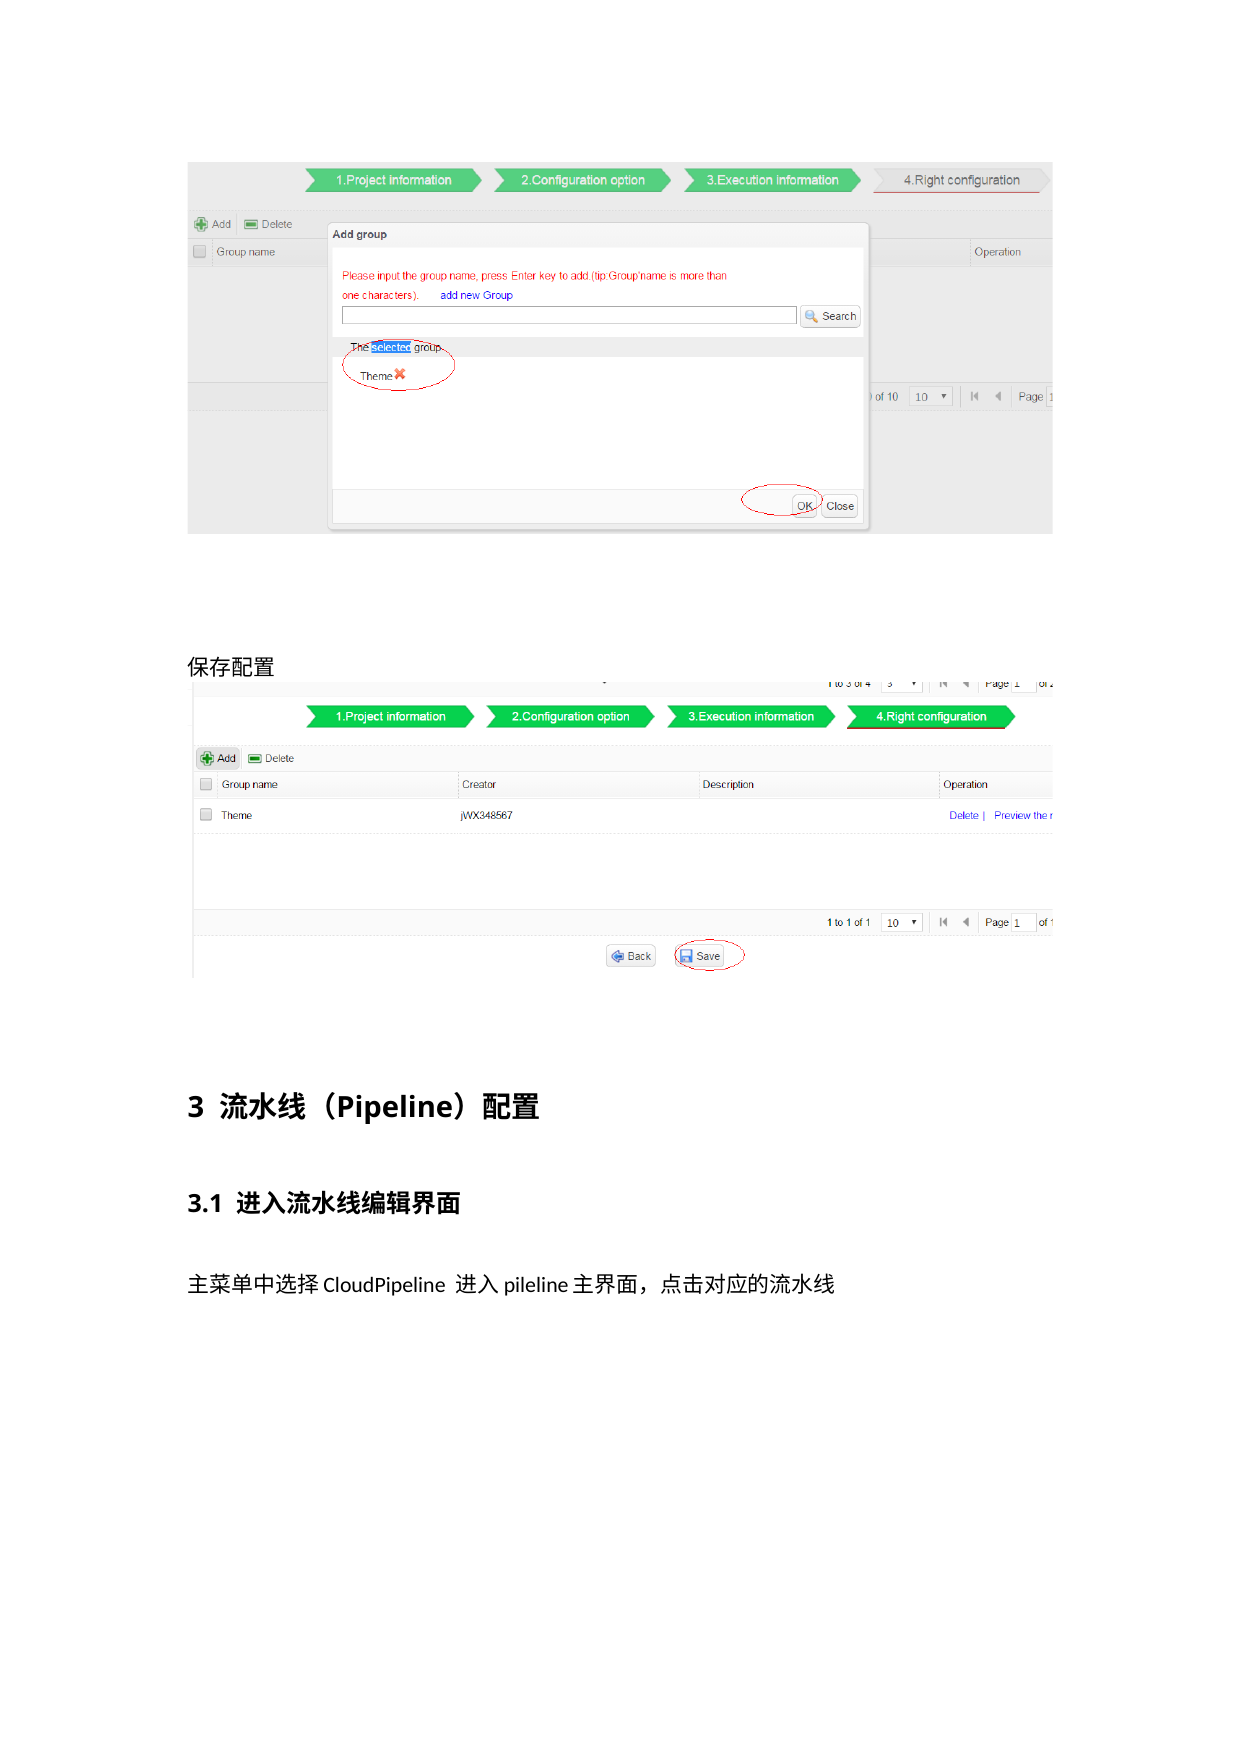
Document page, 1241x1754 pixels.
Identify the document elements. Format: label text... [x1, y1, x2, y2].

text 3.1 进入流水线编辑界面 [187, 1169, 1053, 1234]
picture [187, 682, 1053, 978]
text 保存配置 [187, 649, 1053, 682]
text 主菜单中选择CloudPipeline 进入pileline主界面，点击对应的流水线 [187, 1267, 1053, 1299]
picture [187, 162, 1053, 534]
text 3 流水线（Pipeline）配置 [187, 1072, 1053, 1137]
